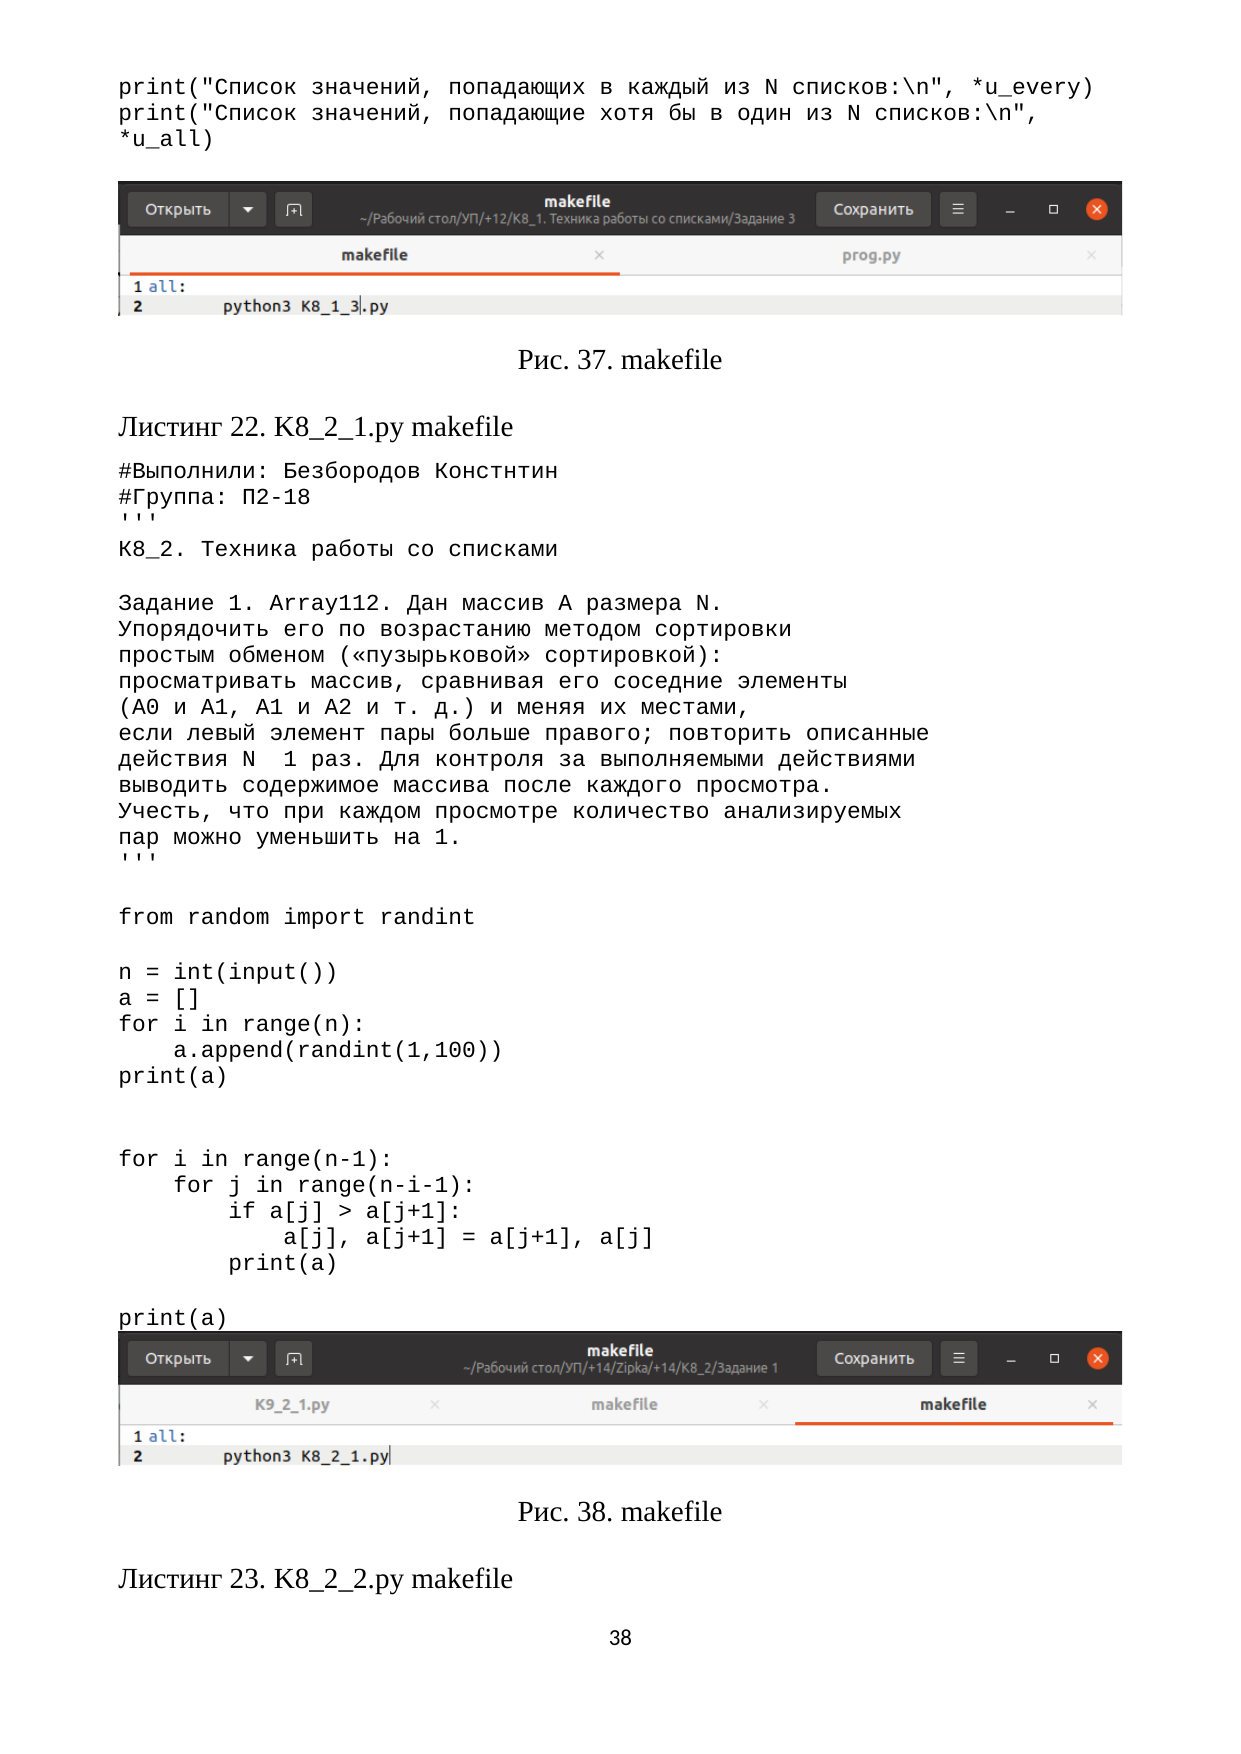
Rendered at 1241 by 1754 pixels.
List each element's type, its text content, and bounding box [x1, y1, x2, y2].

text a.append(randint(1,100)) [118, 1038, 1122, 1064]
text print(a) [118, 1306, 1122, 1331]
text a = [] [118, 986, 1122, 1012]
text просматривать массив, сравнивая его соседние элементы [118, 669, 1122, 695]
text print("Список значений, попадающие хотя бы в один из N списков:\n", *u_all) [118, 101, 1122, 153]
text Листинг 23. K8_2_2.py makefile [118, 1561, 1122, 1594]
text #Выполнили: Безбородов Констнтин [118, 459, 1122, 485]
text #Группа: П2-18 [118, 485, 1122, 511]
text выводить содержимое массива после каждого просмотра. [118, 773, 1122, 799]
text ''' [118, 511, 1122, 537]
text (A0 и A1, A1 и A2 и т. д.) и меняя их местами, [118, 695, 1122, 721]
text простым обменом («пузырьковой» сортировкой): [118, 643, 1122, 669]
text Учесть, что при каждом просмотре количество анализируемых [118, 799, 1122, 825]
text Рис. 38. makefile [118, 1494, 1122, 1527]
text действия N 1 раз. Для контроля за выполняемыми действиями [118, 747, 1122, 773]
text for i in range(n-1): [118, 1147, 1122, 1173]
text если левый элемент пары больше правого; повторить описанные [118, 721, 1122, 747]
picture [118, 1331, 1123, 1466]
text Задание 1. Array112. Дан массив A размера N. [118, 592, 1122, 617]
text a[j], a[j+1] = a[j+1], a[j] [118, 1225, 1122, 1251]
text n = int(input()) [118, 960, 1122, 986]
text if a[j] > a[j+1]: [118, 1199, 1122, 1225]
text Упорядочить его по возрастанию методом сортировки [118, 617, 1122, 643]
text Листинг 22. K8_2_1.py makefile [118, 409, 1122, 442]
text пар можно уменьшить на 1. [118, 825, 1122, 851]
text print("Список значений, попадающих в каждый из N списков:\n", *u_every) [118, 75, 1122, 101]
text Рис. 37. makefile [118, 342, 1122, 375]
text for j in range(n-i-1): [118, 1173, 1122, 1199]
text from random import randint [118, 906, 1122, 932]
text print(a) [118, 1064, 1122, 1090]
text for i in range(n): [118, 1012, 1122, 1038]
text ''' [118, 851, 1122, 877]
text К8_2. Техника работы со списками [118, 537, 1122, 563]
text print(a) [118, 1251, 1122, 1277]
picture [118, 181, 1123, 316]
